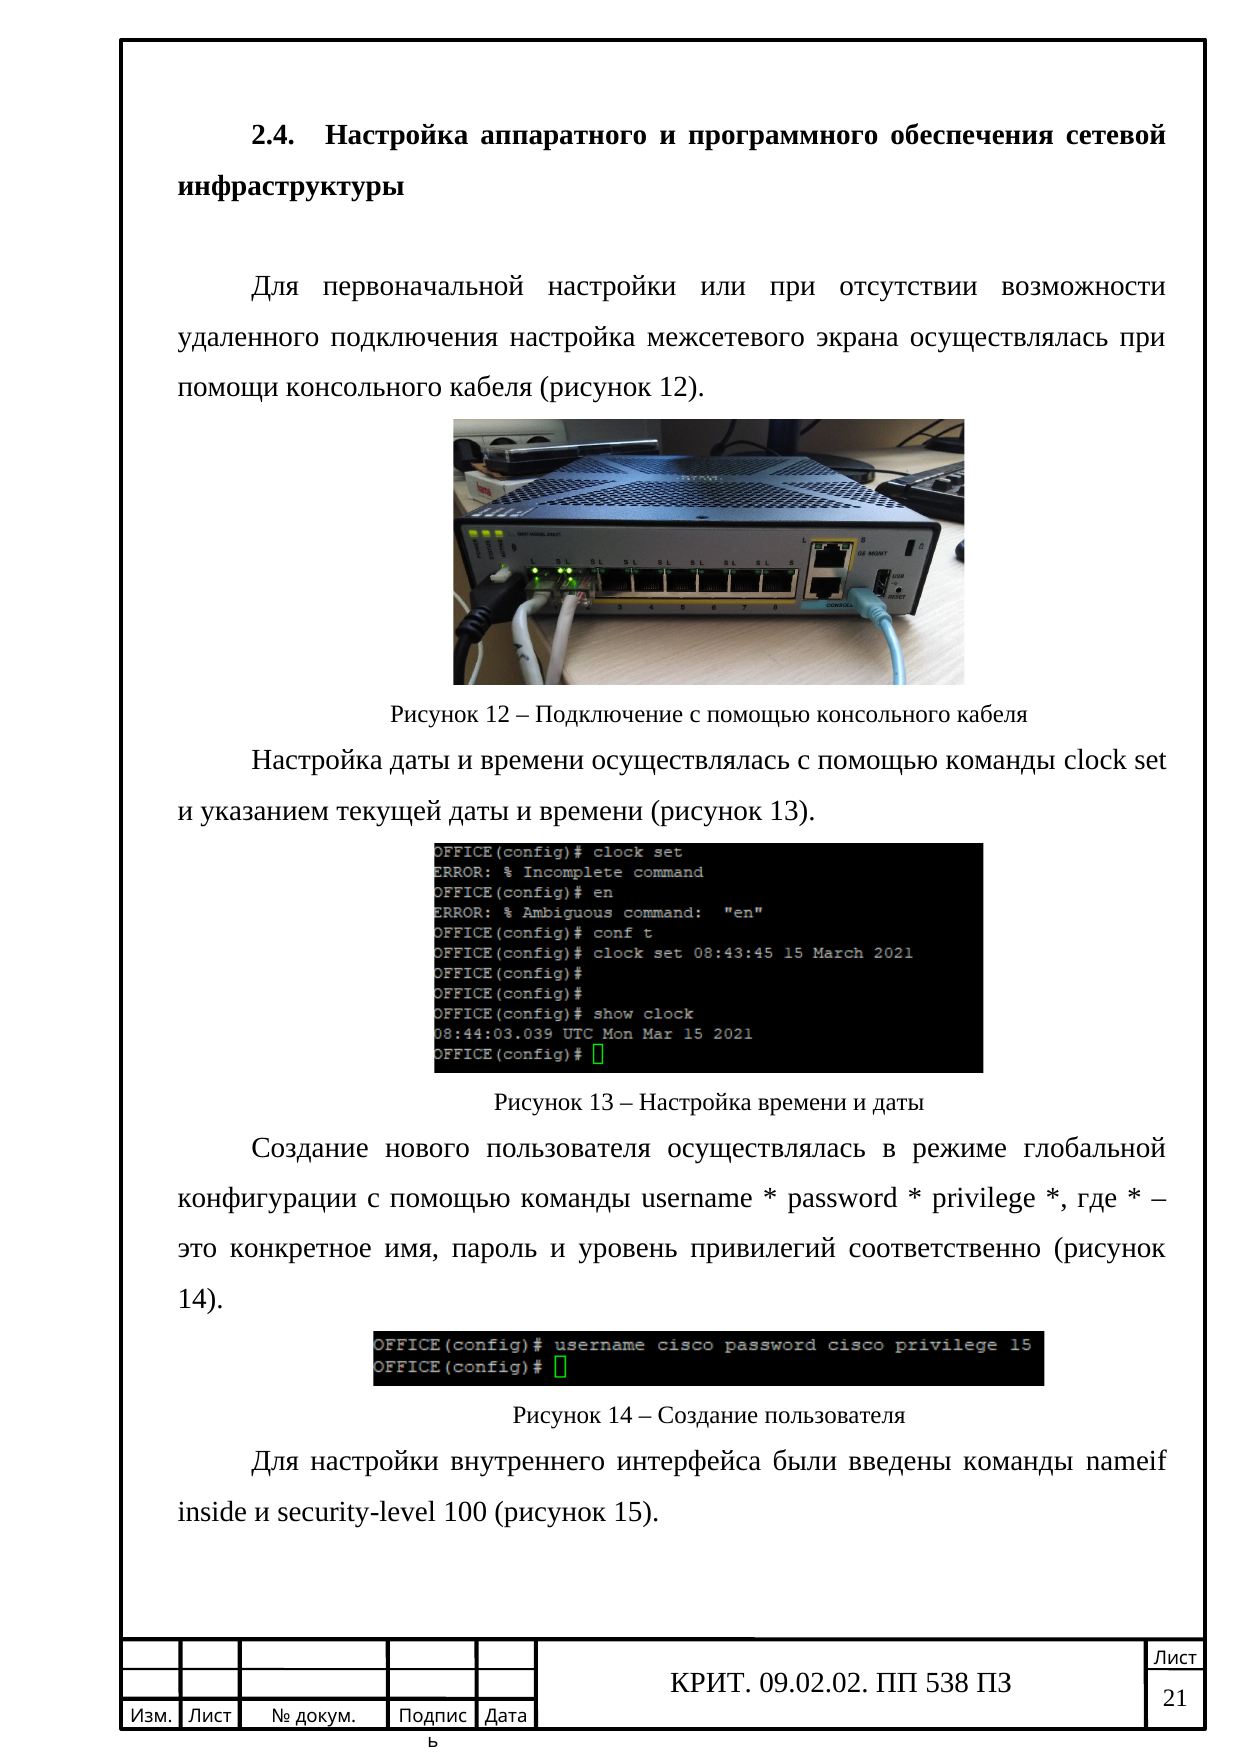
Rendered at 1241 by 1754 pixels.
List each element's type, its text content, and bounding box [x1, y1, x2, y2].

picture [373, 1331, 1045, 1386]
picture [434, 843, 984, 1073]
text Рисунок 13 – Настройка времени и даты [177, 1087, 1167, 1116]
text Рисунок 12 – Подключение с помощью консольного кабеля [177, 699, 1167, 728]
picture [453, 419, 965, 685]
text Для первоначальной настройки или при отсутствии возможности удаленного подключения настройка межсетевого экрана осуществлялась при помощи консольного кабеля (рисунок 12). [177, 268, 1167, 402]
list Настройка аппаратного и программного обеспечения сетевой инфраструктуры [177, 117, 1167, 201]
text Рисунок 14 – Создание пользователя [177, 1400, 1167, 1429]
text Создание нового пользователя осуществлялась в режиме глобальной конфигурации с помощью команды username * password * privilege *, где * – это конкретное имя, пароль и уровень привилегий соответственно (рисунок 14). [177, 1130, 1167, 1314]
text Настройка даты и времени осуществлялась с помощью команды clock set и указанием текущей даты и времени (рисунок 13). [177, 742, 1167, 826]
text Для настройки внутреннего интерфейса были введены команды nameif inside и security-level 100 (рисунок 15). [177, 1443, 1167, 1527]
